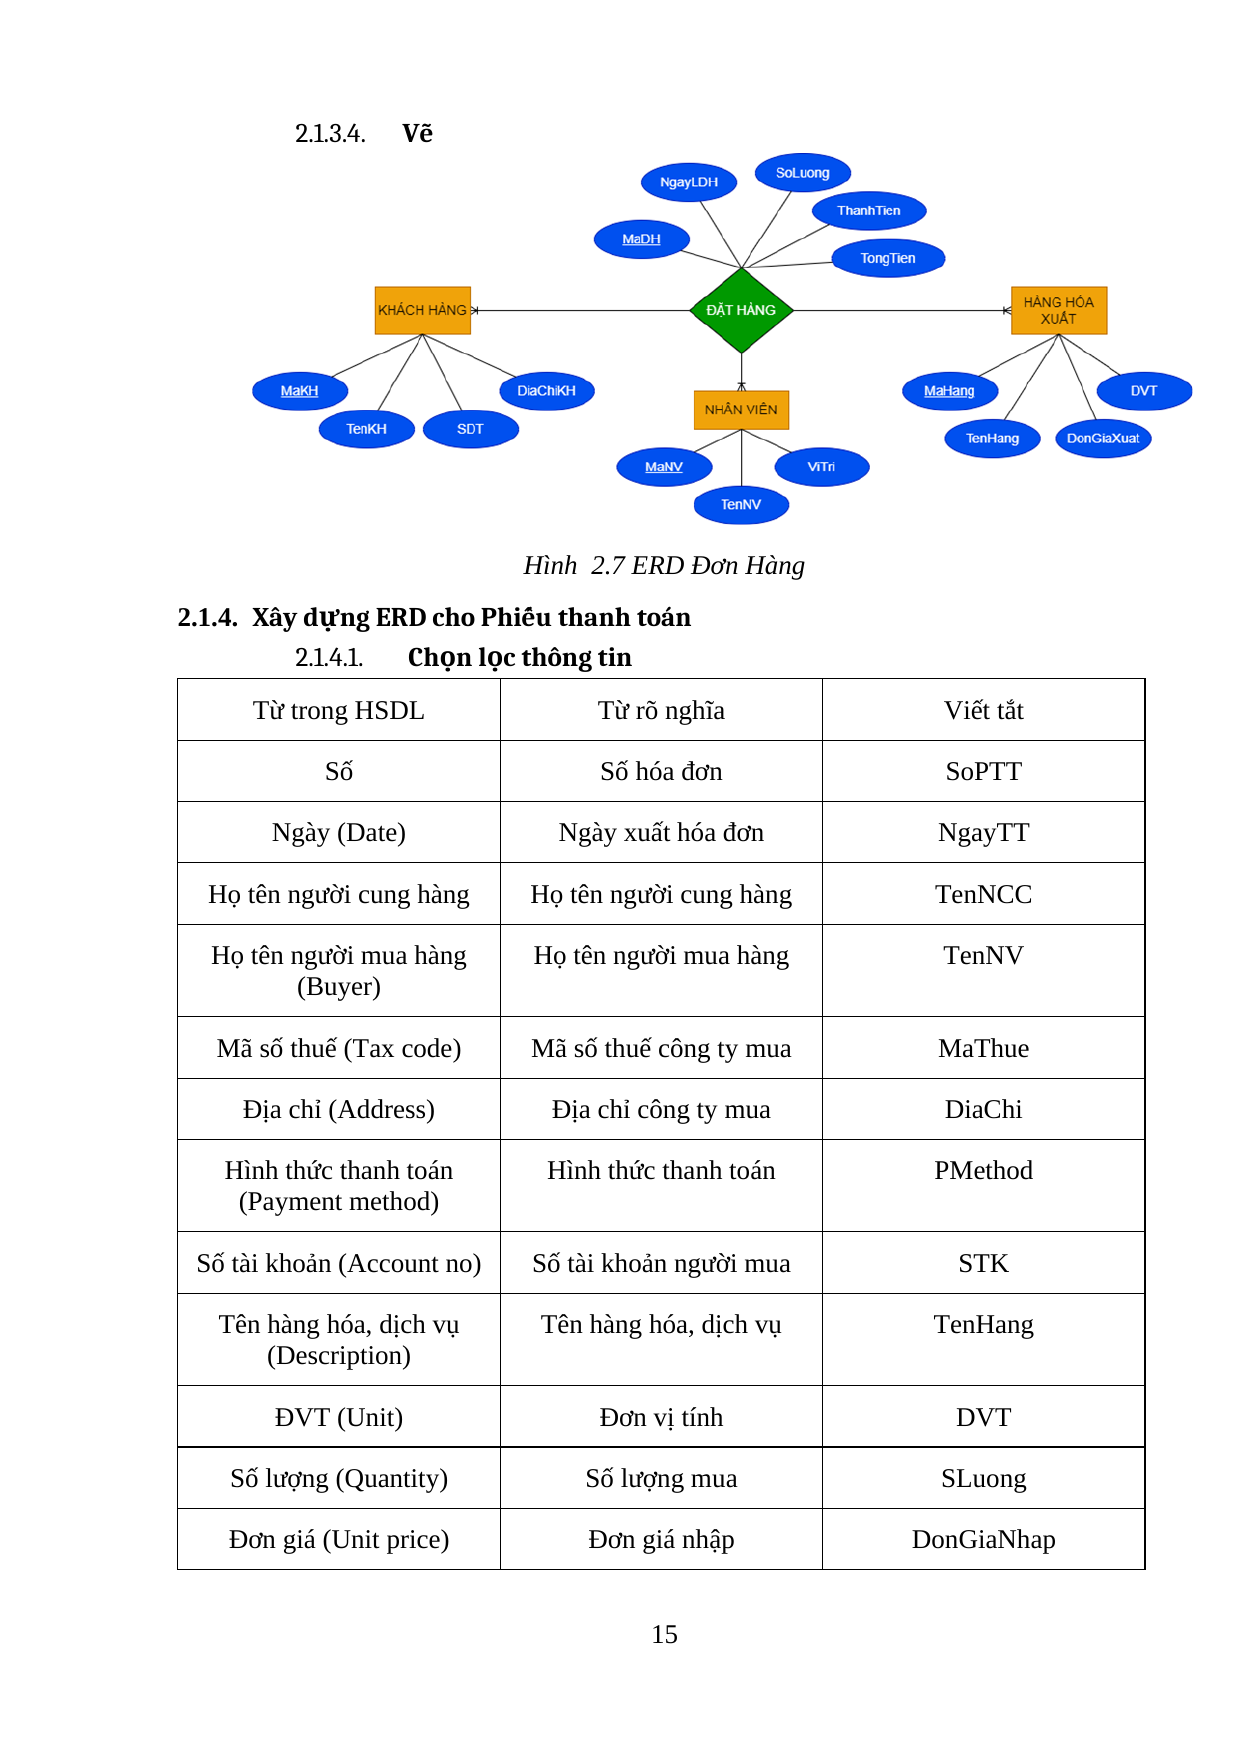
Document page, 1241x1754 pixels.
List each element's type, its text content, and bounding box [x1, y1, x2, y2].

table_cell Đơn giá nhập [501, 1509, 822, 1569]
table_cell Tên hàng hóa, dịch vụ [501, 1294, 822, 1385]
table_cell TenNV [823, 925, 1144, 1016]
table_cell TenHang [823, 1294, 1144, 1385]
table_cell Số tài khoản (Account no) [178, 1232, 500, 1293]
table_cell Họ tên người mua hàng [501, 925, 822, 1016]
table_cell Ngày xuất hóa đơn [501, 802, 822, 862]
table_header Từ rõ nghĩa [501, 679, 822, 739]
picture [252, 153, 1193, 525]
table_cell MaThue [823, 1017, 1144, 1077]
table_cell ĐVT (Unit) [178, 1386, 500, 1446]
table_cell Ngày (Date) [178, 802, 500, 862]
subtitle Vẽ [177, 118, 1152, 149]
table_cell Họ tên người mua hàng (Buyer) [178, 925, 500, 1016]
table_cell DVT [823, 1386, 1144, 1446]
table_cell Địa chỉ (Address) [178, 1079, 500, 1139]
table_cell STK [823, 1232, 1144, 1293]
table_cell NgayTT [823, 802, 1144, 862]
table_cell Mã số thuế (Tax code) [178, 1017, 500, 1077]
table_cell Mã số thuế công ty mua [501, 1017, 822, 1077]
table_cell Số tài khoản người mua [501, 1232, 822, 1293]
subtitle Xây dựng ERD cho Phiếu thanh toán [177, 601, 1152, 633]
table_cell Số lượng mua [501, 1448, 822, 1508]
table_cell Hình thức thanh toán [501, 1140, 822, 1231]
table_header Viết tắt [823, 679, 1144, 739]
table_cell DiaChi [823, 1079, 1144, 1139]
table_cell Số lượng (Quantity) [178, 1448, 500, 1508]
table_cell TenNCC [823, 863, 1144, 923]
table_cell Họ tên người cung hàng [501, 863, 822, 923]
subtitle Chọn lọc thông tin [177, 642, 1152, 673]
table_header Từ trong HSDL [178, 679, 500, 739]
table_cell Số [178, 741, 500, 801]
table_cell SoPTT [823, 741, 1144, 801]
table_cell Đơn giá (Unit price) [178, 1509, 500, 1569]
table_cell Hình thức thanh toán (Payment method) [178, 1140, 500, 1231]
table_cell Số hóa đơn [501, 741, 822, 801]
table_cell PMethod [823, 1140, 1144, 1231]
table_cell Tên hàng hóa, dịch vụ (Description) [178, 1294, 500, 1385]
table_cell Họ tên người cung hàng [178, 863, 500, 923]
table_cell DonGiaNhap [823, 1509, 1144, 1569]
table_cell Địa chỉ công ty mua [501, 1079, 822, 1139]
table_cell SLuong [823, 1448, 1144, 1508]
table_cell Đơn vị tính [501, 1386, 822, 1446]
